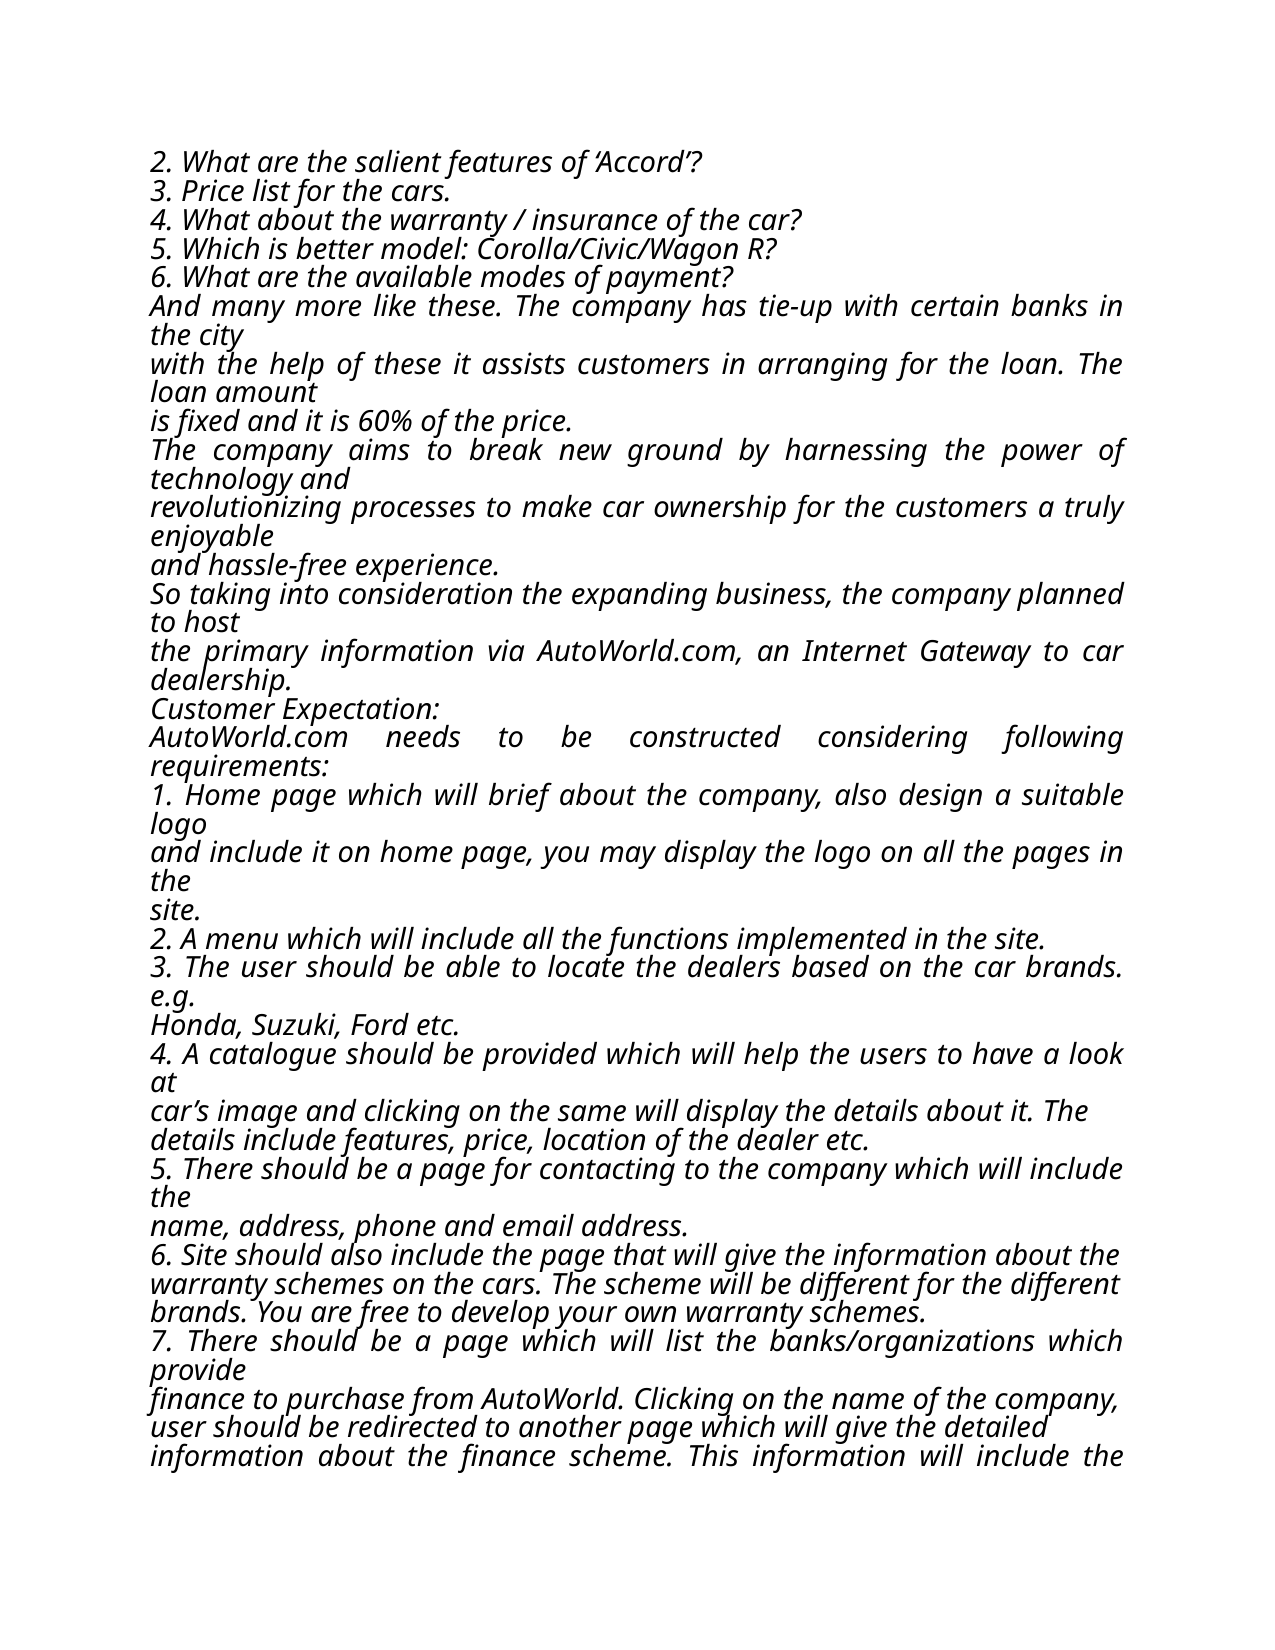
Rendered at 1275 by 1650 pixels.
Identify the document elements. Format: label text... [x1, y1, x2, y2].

text 7. There should be a page which will list the banks/organizations which provide [150, 1329, 1125, 1386]
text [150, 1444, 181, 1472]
text 1. Home page which will brief about the company, also design a suitable logo [150, 782, 1125, 840]
text 2. What are the salient features of ‘Accord’? [150, 150, 455, 179]
text 4. A catalogue should be provided which will help the users to have a look at [150, 1041, 1125, 1099]
text car’s image and clicking on the same will display the details about it. The [150, 1099, 1125, 1127]
text information about the finance scheme. This information will include the details [176, 1444, 468, 1472]
text 2. What are the salient features of ‘Accord’? [578, 150, 1125, 179]
text 3. Price list for the cars. [150, 179, 304, 207]
text 5. Which is better model: Corolla/Civic/Wagon R? [150, 236, 1125, 265]
text 6. What are the available modes of payment? [150, 265, 596, 294]
text 2. A menu which will include all the functions implemented in the site. [150, 926, 1125, 955]
text 3. The user should be able to locate the dealers based on the car brands. e.g. [150, 955, 1125, 1012]
text AutoWorld.com needs to be constructed considering following requirements: [150, 725, 1125, 782]
text And many more like these. The company has tie-up with certain banks in the city [150, 294, 1125, 351]
text 3. Price list for the cars. [299, 179, 1125, 207]
text brands. You are free to develop your own warranty schemes. [150, 1300, 366, 1329]
text and include it on home page, you may display the logo on all the pages in the [150, 840, 1125, 897]
text site. [150, 897, 1125, 926]
text with the help of these it assists customers in arranging for the loan. The loan amount [150, 351, 1125, 409]
text So taking into consideration the expanding business, the company planned to host [150, 581, 1125, 639]
text 5. There should be a page for contacting to the company which will include the [150, 1156, 1125, 1214]
text 2. What are the salient features of ‘Accord’? [449, 150, 584, 179]
text information about the finance scheme. This information will include the details [463, 1444, 783, 1472]
text is fixed and it is 60% of the price. [438, 409, 1125, 437]
text Honda, Suzuki, Ford etc. [150, 1012, 1125, 1041]
text revolutionizing processes to make car ownership for the customers a truly enjoyable [150, 495, 1125, 552]
text information about the finance scheme. This information will include the details [778, 1444, 1125, 1472]
text the primary information via AutoWorld.com, an Internet Gateway to car dealership. [150, 639, 1125, 696]
text name, address, phone and email address. [150, 1214, 1125, 1242]
text details include features, price, location of the dealer etc. [150, 1127, 1125, 1156]
text Customer Expectation: [150, 696, 1125, 725]
text warranty schemes on the cars. The scheme will be different for the different [150, 1271, 1125, 1300]
text 6. What are the available modes of payment? [590, 265, 1125, 294]
text user should be redirected to another page which will give the detailed [150, 1415, 1125, 1444]
text and hassle-free experience. [150, 552, 1125, 581]
text 6. Site should also include the page that will give the information about the [150, 1242, 1125, 1271]
text The company aims to break new ground by harnessing the power of technology and [150, 437, 1125, 495]
text finance to purchase from AutoWorld. Clicking on the name of the company, [150, 1386, 1125, 1415]
text 4. What about the warranty / insurance of the car? [150, 207, 1125, 236]
text brands. You are free to develop your own warranty schemes. [360, 1300, 1125, 1329]
text is fixed and it is 60% of the price. [179, 409, 443, 437]
